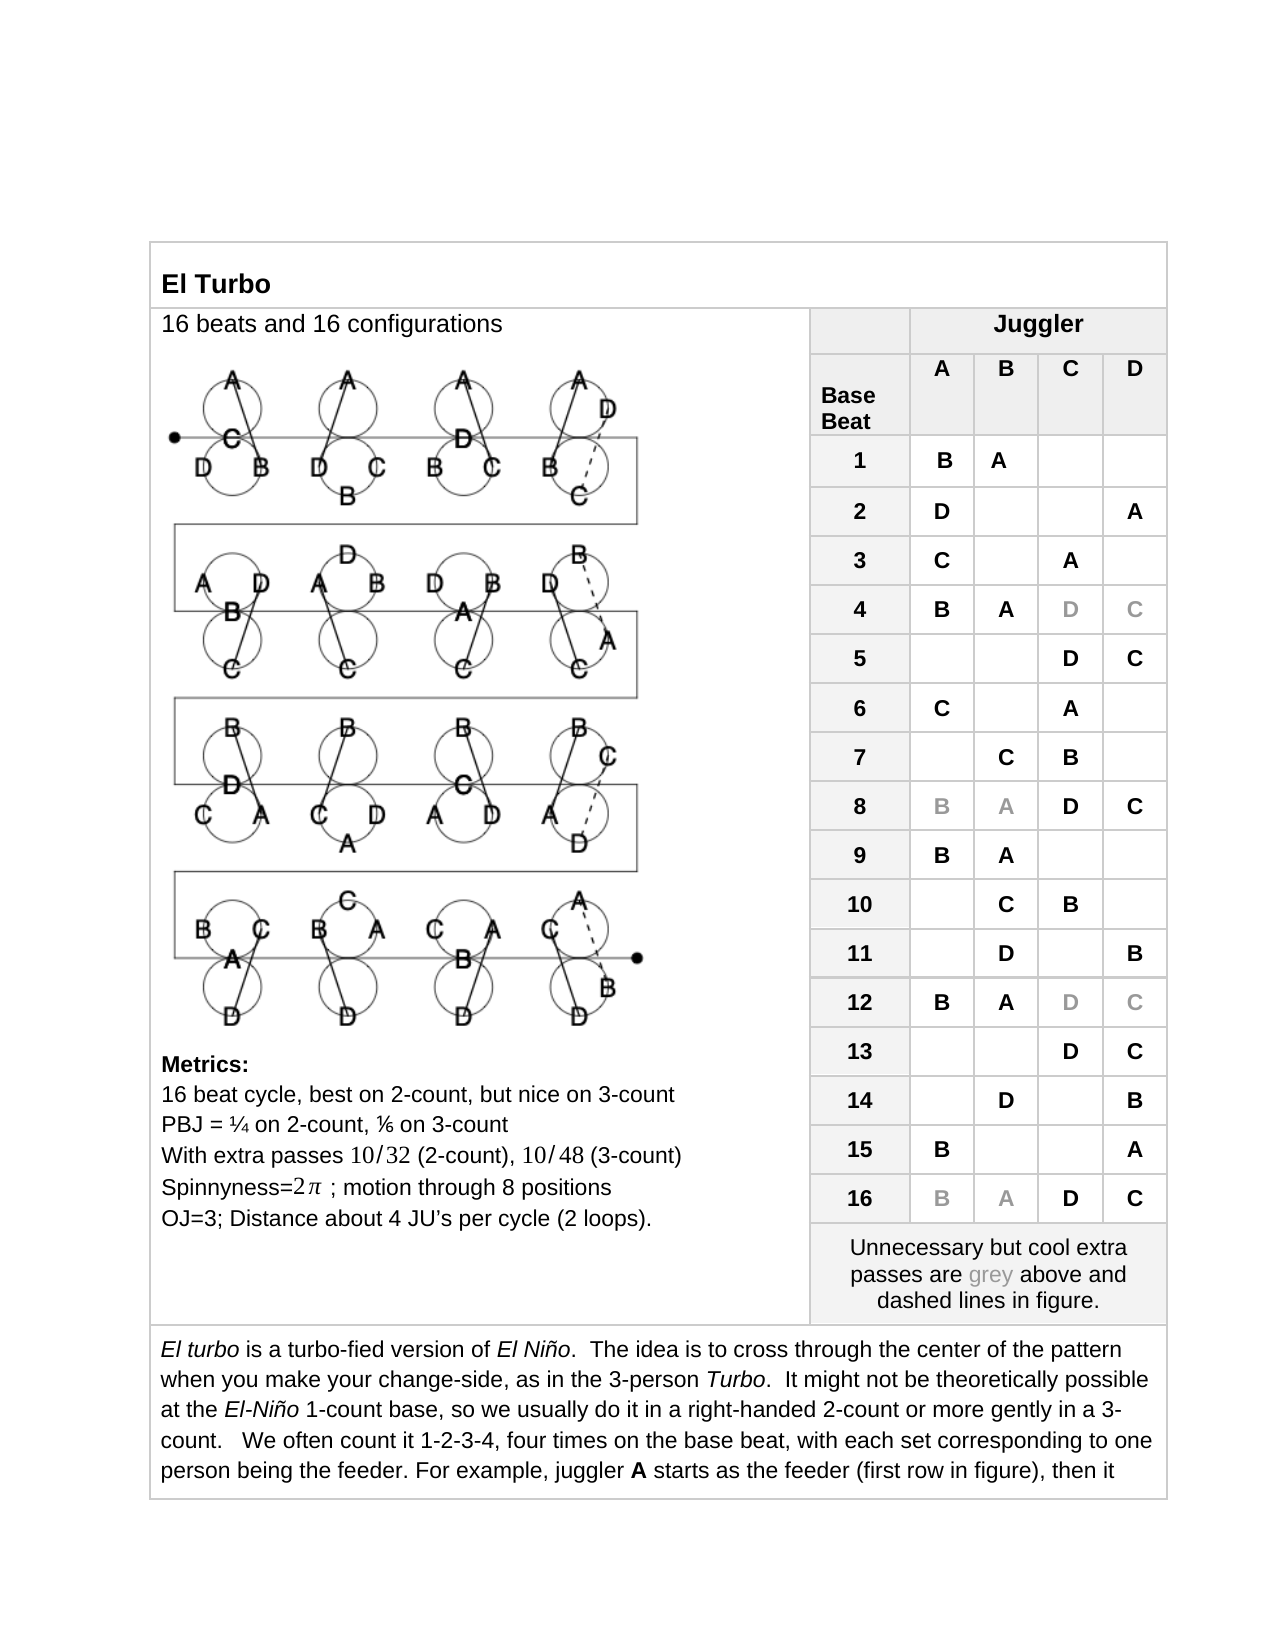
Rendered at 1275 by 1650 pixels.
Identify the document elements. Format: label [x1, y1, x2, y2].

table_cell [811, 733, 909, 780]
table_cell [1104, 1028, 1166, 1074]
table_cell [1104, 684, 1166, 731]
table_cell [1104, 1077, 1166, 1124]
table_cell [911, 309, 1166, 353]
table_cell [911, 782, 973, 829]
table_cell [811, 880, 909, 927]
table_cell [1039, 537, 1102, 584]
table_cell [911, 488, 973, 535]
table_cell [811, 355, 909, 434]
picture [161, 342, 649, 1048]
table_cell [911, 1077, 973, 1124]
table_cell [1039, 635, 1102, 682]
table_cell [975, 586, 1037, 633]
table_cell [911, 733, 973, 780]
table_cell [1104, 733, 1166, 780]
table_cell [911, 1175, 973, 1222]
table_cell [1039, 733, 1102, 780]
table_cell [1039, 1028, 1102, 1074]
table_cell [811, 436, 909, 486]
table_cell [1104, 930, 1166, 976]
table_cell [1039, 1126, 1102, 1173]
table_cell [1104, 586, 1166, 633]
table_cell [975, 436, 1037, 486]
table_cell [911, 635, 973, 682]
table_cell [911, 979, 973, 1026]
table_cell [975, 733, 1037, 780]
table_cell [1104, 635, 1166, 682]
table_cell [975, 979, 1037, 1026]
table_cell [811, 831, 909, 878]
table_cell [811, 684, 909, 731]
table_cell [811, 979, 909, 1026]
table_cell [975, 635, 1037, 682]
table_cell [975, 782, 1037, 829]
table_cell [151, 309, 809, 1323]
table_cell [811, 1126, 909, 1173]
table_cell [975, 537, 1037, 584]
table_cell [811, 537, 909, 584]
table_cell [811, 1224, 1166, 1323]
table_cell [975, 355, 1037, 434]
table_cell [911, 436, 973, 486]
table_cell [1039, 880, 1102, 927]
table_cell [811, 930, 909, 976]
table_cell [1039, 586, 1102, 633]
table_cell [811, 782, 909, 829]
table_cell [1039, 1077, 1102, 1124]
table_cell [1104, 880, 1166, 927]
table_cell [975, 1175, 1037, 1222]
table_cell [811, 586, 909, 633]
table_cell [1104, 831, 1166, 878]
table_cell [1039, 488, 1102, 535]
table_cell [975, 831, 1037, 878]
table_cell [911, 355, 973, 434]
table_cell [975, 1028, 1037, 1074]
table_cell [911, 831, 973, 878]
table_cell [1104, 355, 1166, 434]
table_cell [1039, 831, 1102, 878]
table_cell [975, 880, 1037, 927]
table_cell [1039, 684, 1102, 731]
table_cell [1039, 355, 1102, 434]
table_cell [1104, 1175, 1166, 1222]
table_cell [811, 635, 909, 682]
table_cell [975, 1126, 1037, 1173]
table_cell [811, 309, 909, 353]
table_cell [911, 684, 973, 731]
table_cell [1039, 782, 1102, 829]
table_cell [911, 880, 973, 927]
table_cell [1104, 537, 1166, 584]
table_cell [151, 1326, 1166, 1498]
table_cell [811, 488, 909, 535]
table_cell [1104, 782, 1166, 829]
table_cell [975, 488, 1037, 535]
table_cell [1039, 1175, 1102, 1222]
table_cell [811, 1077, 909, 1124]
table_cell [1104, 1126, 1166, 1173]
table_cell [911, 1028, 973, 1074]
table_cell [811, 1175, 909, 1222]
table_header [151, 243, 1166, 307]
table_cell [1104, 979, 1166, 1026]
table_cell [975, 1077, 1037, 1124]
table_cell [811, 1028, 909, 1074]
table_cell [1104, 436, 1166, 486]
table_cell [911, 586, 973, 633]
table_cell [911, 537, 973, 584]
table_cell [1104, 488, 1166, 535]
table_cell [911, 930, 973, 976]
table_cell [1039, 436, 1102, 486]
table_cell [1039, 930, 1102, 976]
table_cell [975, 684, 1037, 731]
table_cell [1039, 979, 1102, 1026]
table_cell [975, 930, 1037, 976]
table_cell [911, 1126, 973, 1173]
